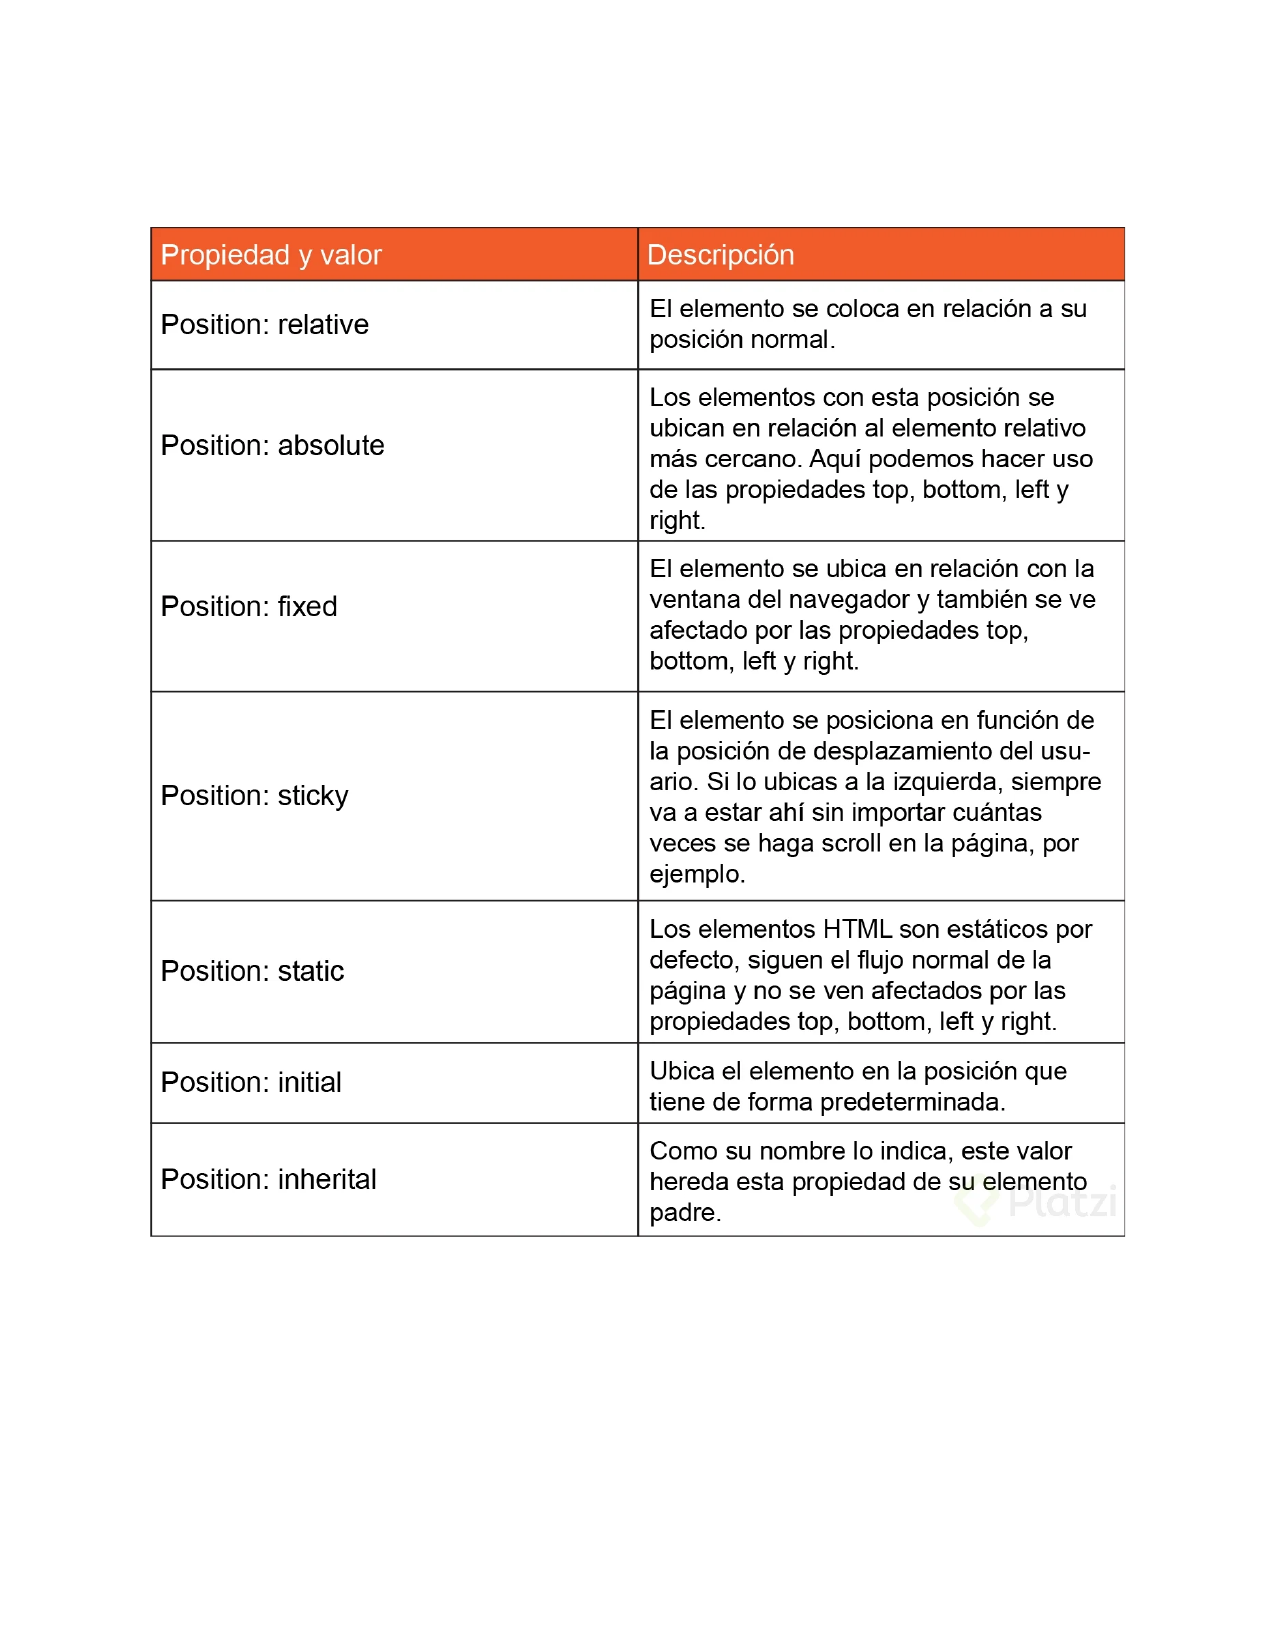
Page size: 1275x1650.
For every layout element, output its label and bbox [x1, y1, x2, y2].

picture [150, 227, 1125, 1237]
